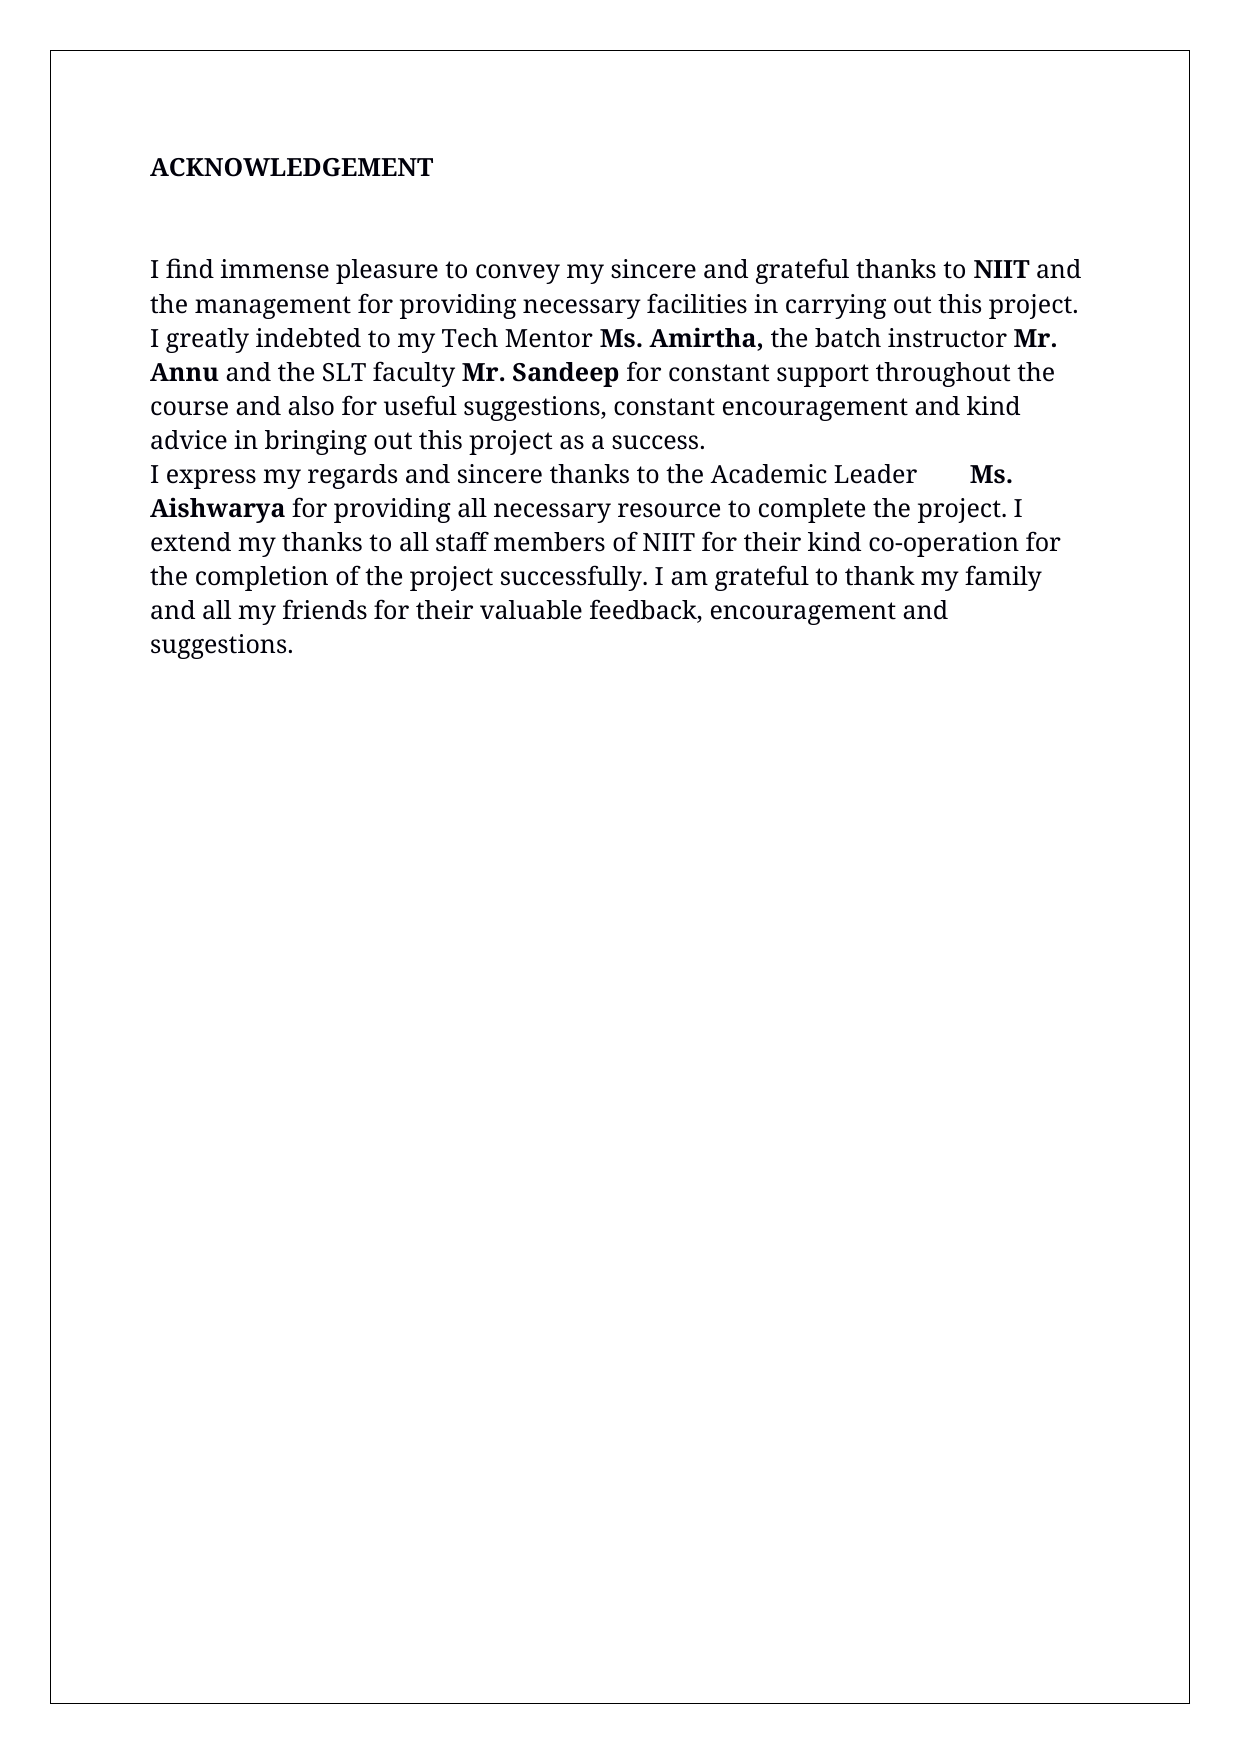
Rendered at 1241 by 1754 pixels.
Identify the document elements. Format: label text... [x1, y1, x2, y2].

text ACKNOWLEDGEMENT [150, 150, 1090, 184]
text I express my regards and sincere thanks to the Academic Leader Ms. Aishwarya for providing all necessary resource to complete the project. I extend my thanks to all staff members of NIIT for their kind co-operation for the completion of the project successfully. I am grateful to thank my family and all my friends for their valuable feedback, encouragement and suggestions. [150, 457, 1090, 661]
text I find immense pleasure to convey my sincere and grateful thanks to NIIT and the management for providing necessary facilities in carrying out this project. [150, 252, 1090, 320]
text I greatly indebted to my Tech Mentor Ms. Amirtha, the batch instructor Mr. Annu and the SLT faculty Mr. Sandeep for constant support throughout the course and also for useful suggestions, constant encouragement and kind advice in bringing out this project as a success. [150, 320, 1090, 457]
